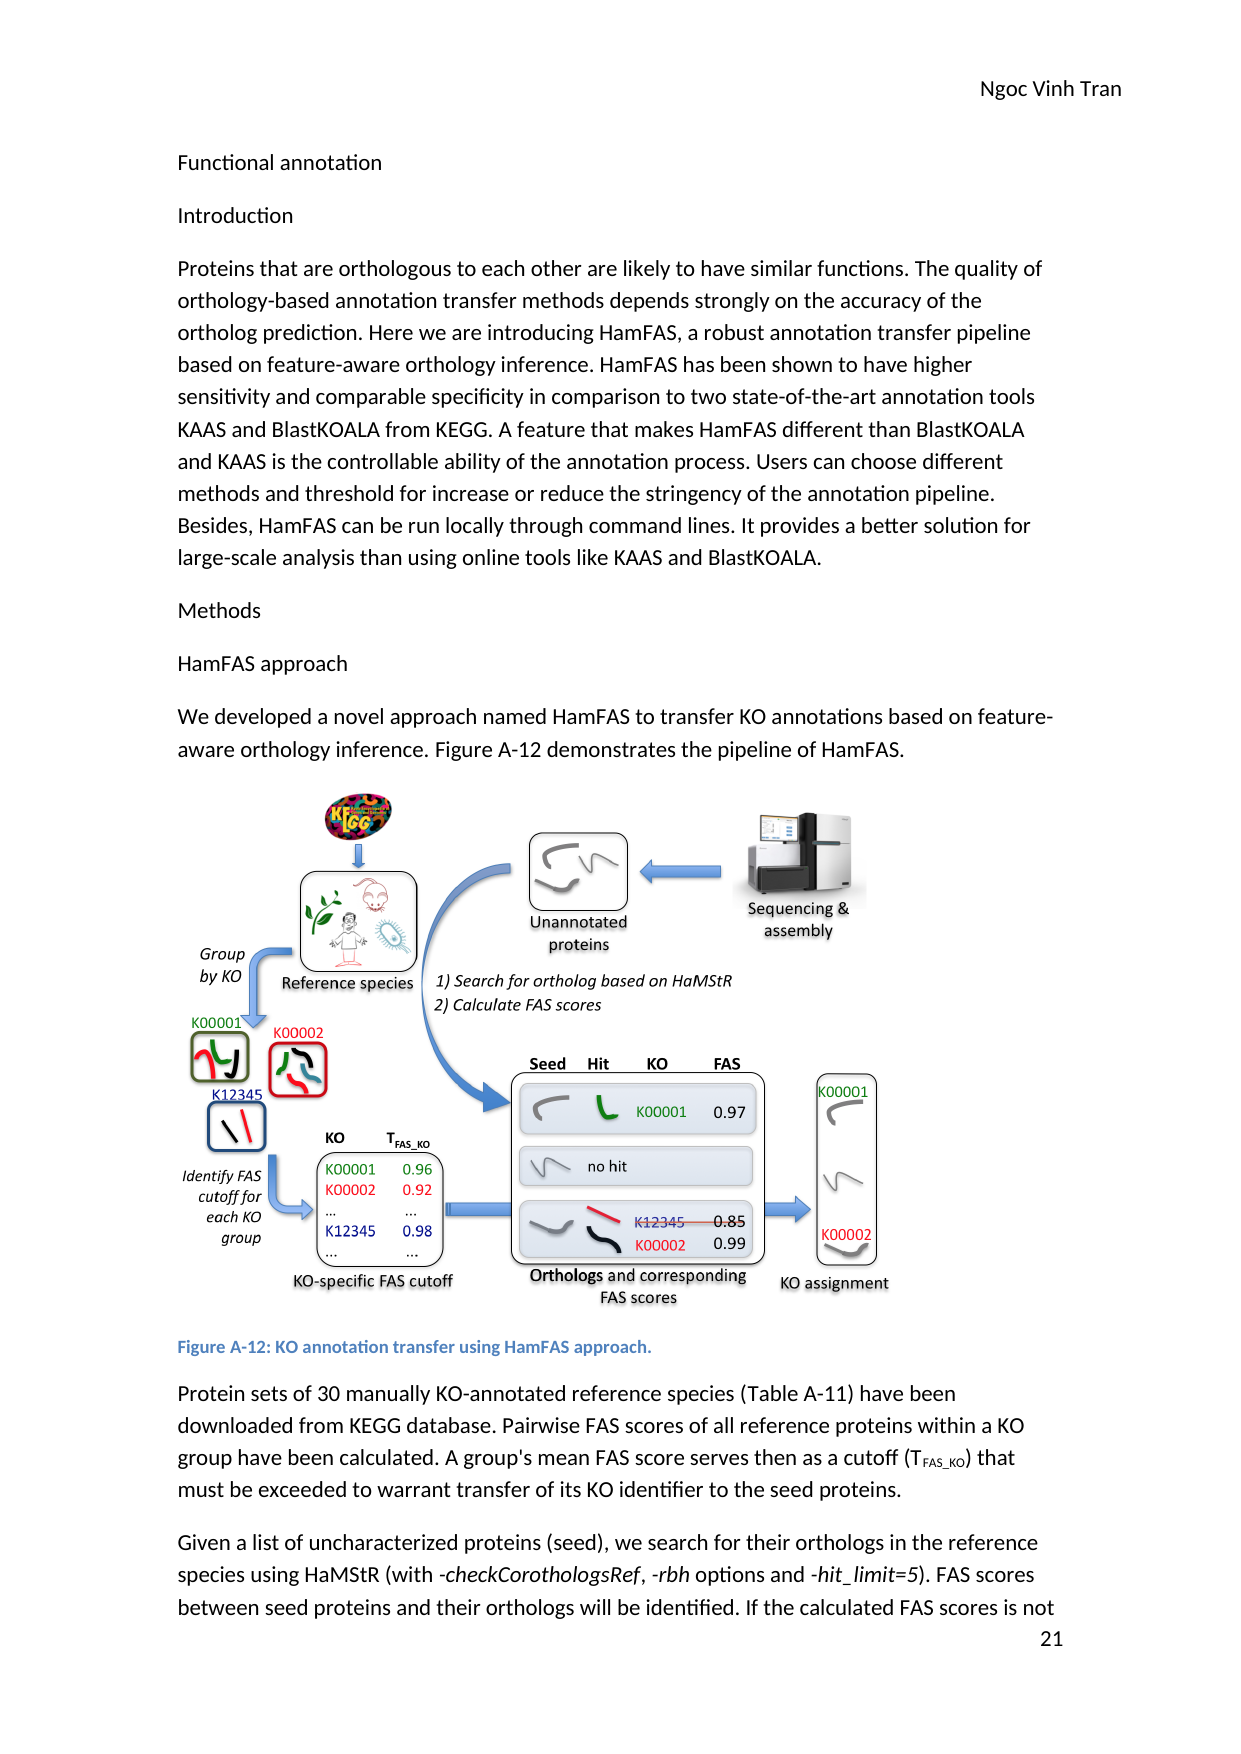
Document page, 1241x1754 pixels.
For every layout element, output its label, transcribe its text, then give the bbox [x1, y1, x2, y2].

text Proteins that are orthologous to each other are likely to have similar functions. The quality of orthology-based annotation transfer methods depends strongly on the accuracy of the ortholog prediction. Here we are introducing HamFAS, a robust annotation transfer pipeline based on feature-aware orthology inference. HamFAS has been shown to have higher sensitivity and comparable specificity in comparison to two state-of-the-art annotation tools KAAS and BlastKOALA from KEGG. A feature that makes HamFAS different than BlastKOALA and KAAS is the controllable ability of the annotation process. Users can choose different methods and threshold for increase or reduce the stringency of the annotation pipeline. Besides, HamFAS can be run locally through command lines. It provides a better solution for large-scale analysis than using online tools like KAAS and BlastKOALA. [177, 254, 1063, 571]
text Functional annotation [177, 148, 1063, 176]
text Methods [177, 596, 1063, 624]
text HamFAS approach [177, 649, 1063, 677]
text We developed a novel approach named HamFAS to transfer KO annotations based on feature-aware orthology inference. Figure A-12 demonstrates the pipeline of HamFAS. [177, 702, 1063, 763]
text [177, 1528, 1063, 1621]
picture [177, 787, 895, 1310]
text Figure A-12: KO annotation transfer using HamFAS approach. [177, 1335, 1063, 1358]
text Introduction [177, 201, 1063, 229]
